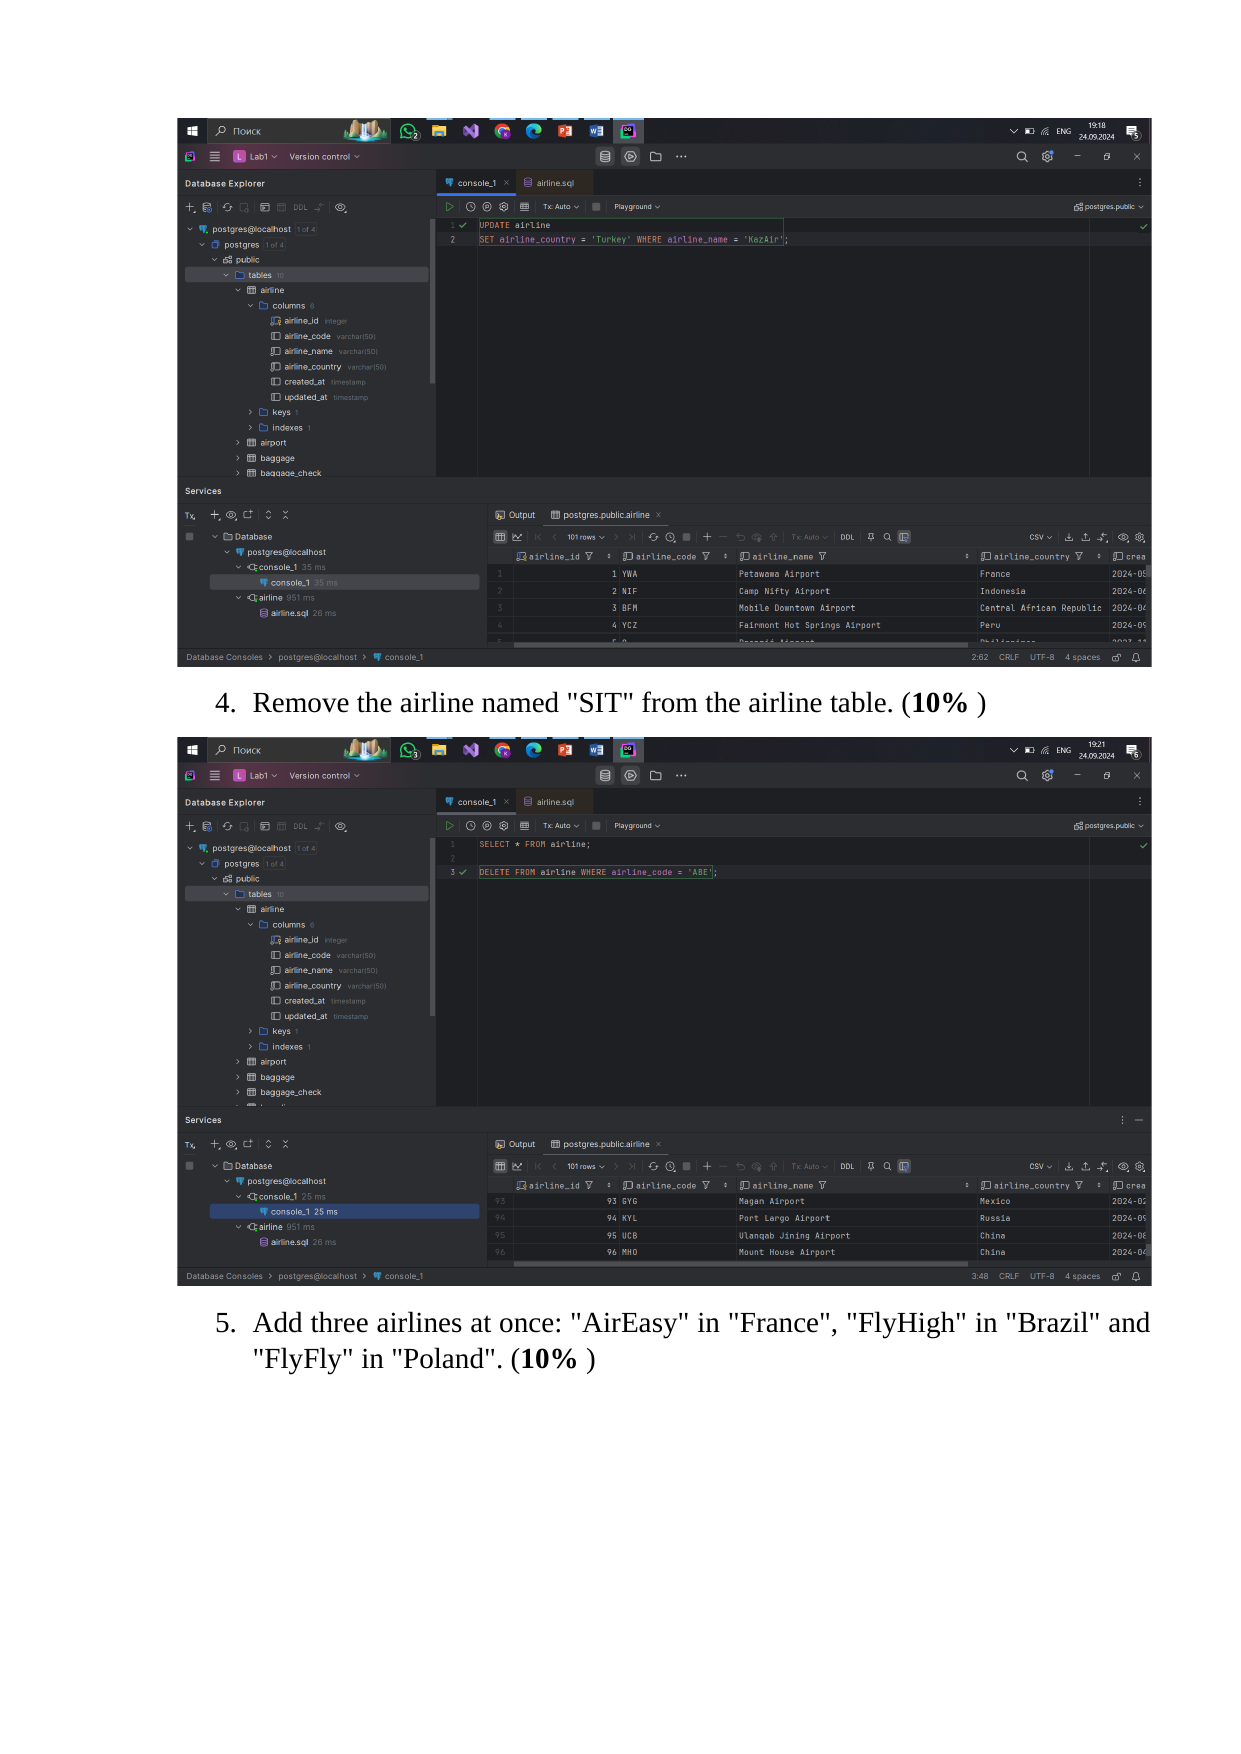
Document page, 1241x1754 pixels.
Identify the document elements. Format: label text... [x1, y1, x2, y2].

list Remove the airline named "SIT" from the airline table. (10% ) [215, 685, 1152, 719]
list Add three airlines at once: "AirEasy" in "France", "FlyHigh" in "Brazil" and "FlyFly" in "Poland". (10% ) [215, 1305, 1152, 1374]
picture [177, 737, 1152, 1286]
picture [177, 118, 1152, 667]
